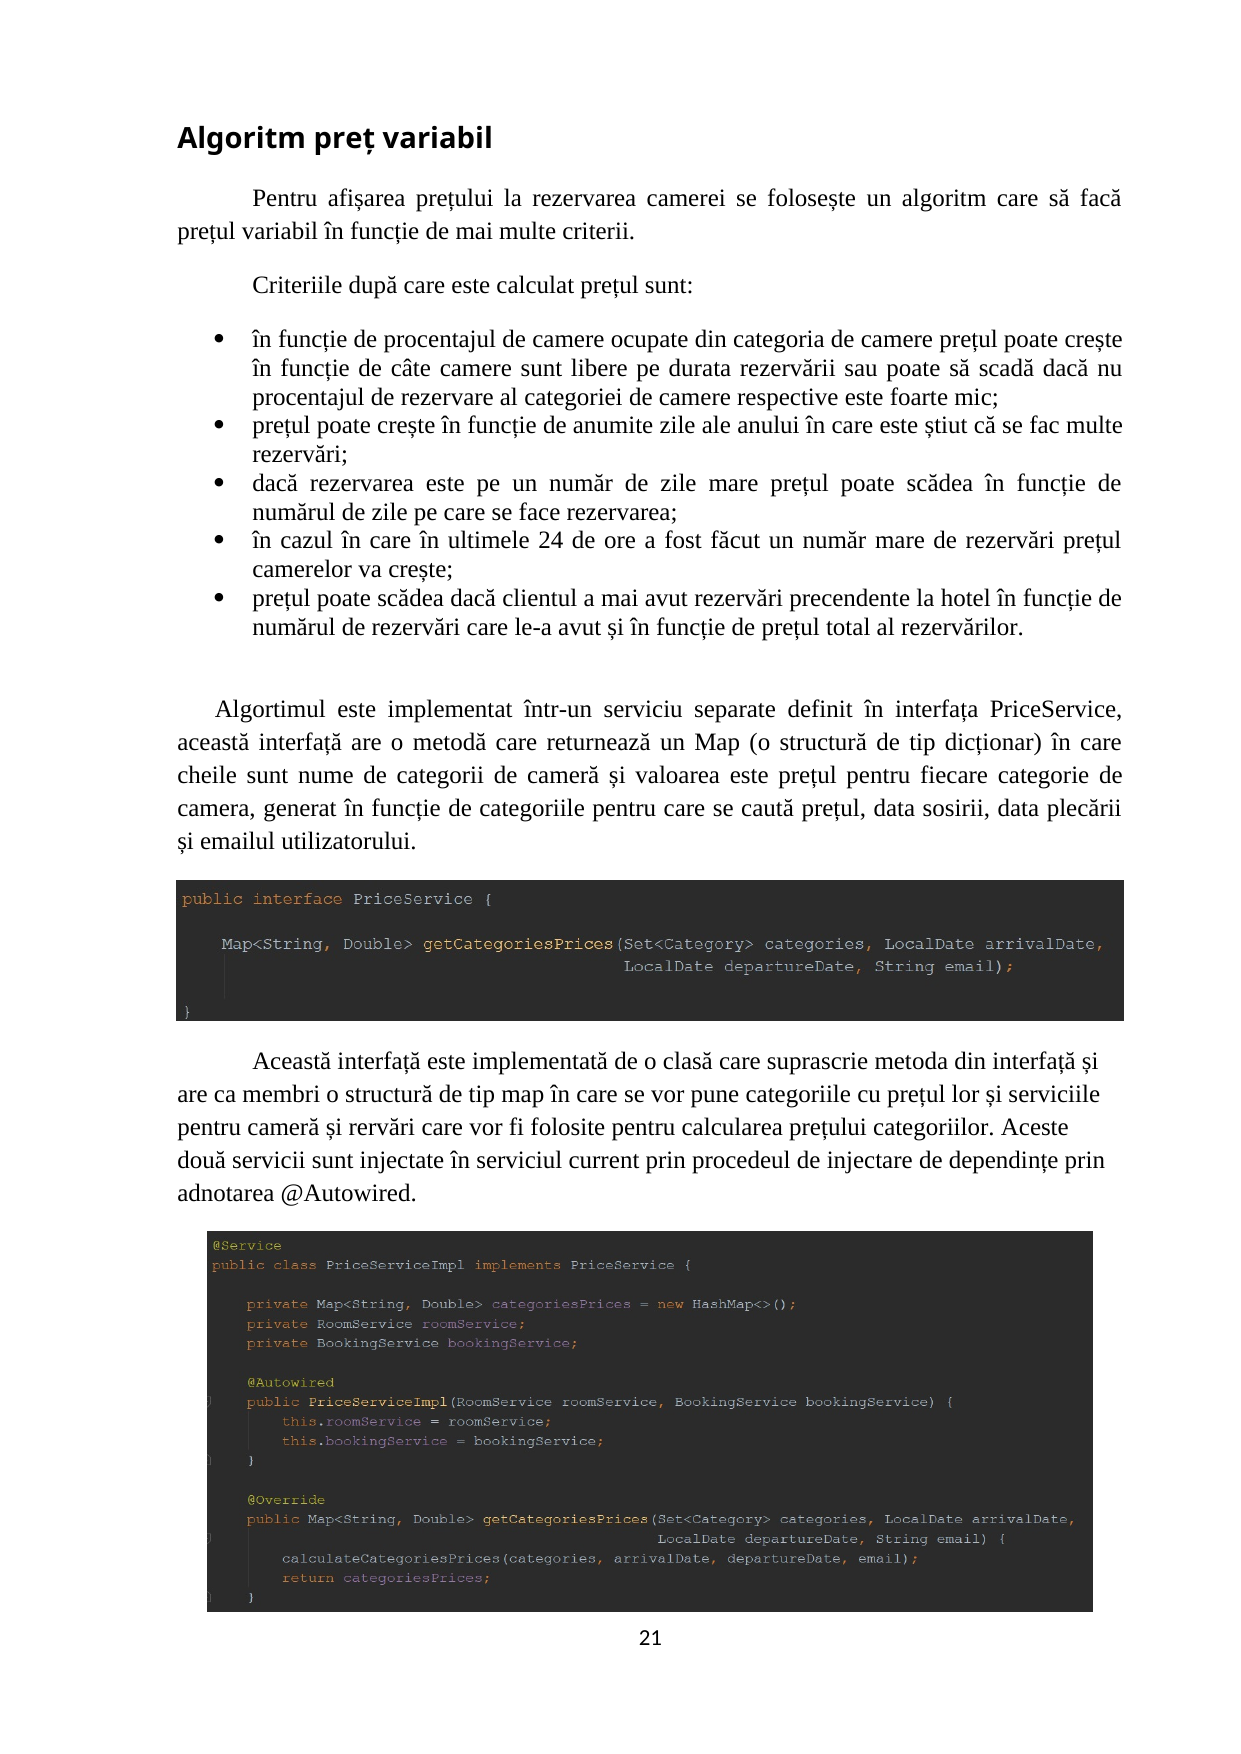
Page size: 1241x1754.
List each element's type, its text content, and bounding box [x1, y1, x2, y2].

list în funcție de procentajul de camere ocupate din categoria de camere prețul poate crește în funcție de câte camere sunt libere pe durata rezervării sau poate să scadă dacă nu procentajul de rezervare al categoriei de camere respective este foarte mic; [214, 324, 1123, 410]
list în cazul în care în ultimele 24 de ore a fost făcut un număr mare de rezervări prețul camerelor va crește; [214, 525, 1123, 583]
text Criteriile după care este calculat prețul sunt: [177, 270, 1123, 299]
list dacă rezervarea este pe un număr de zile mare prețul poate scădea în funcție de numărul de zile pe care se face rezervarea; [214, 468, 1123, 525]
picture [176, 880, 1124, 1021]
list prețul poate scădea dacă clientul a mai avut rezervări precendente la hotel în funcție de numărul de rezervări care le-a avut și în funcție de prețul total al rezervărilor. [214, 583, 1123, 640]
picture [207, 1231, 1093, 1612]
text Algoritm preț variabil [177, 117, 1123, 157]
text Algortimul este implementat într-un serviciu separate definit în interfața PriceService, această interfață are o metodă care returnează un Map (o structură de tip dicționar) în care cheile sunt nume de categorii de cameră și valoarea este prețul pentru fiecare categorie de camera, generat în funcție de categoriile pentru care se caută prețul, data sosirii, data plecării și emailul utilizatorului. [177, 694, 1123, 855]
list prețul poate crește în funcție de anumite zile ale anului în care este știut că se fac multe rezervări; [214, 410, 1123, 468]
text Pentru afișarea prețului la rezervarea camerei se folosește un algoritm care să facă prețul variabil în funcție de mai multe criterii. [177, 183, 1123, 245]
text Această interfață este implementată de o clasă care suprascrie metoda din interfață și are ca membri o structură de tip map în care se vor pune categoriile cu prețul lor și serviciile pentru cameră și rervări care vor fi folosite pentru calcularea prețului categoriilor. Aceste două servicii sunt injectate în serviciul current prin procedeul de injectare de dependințe prin adnotarea @Autowired. [177, 1046, 1123, 1207]
